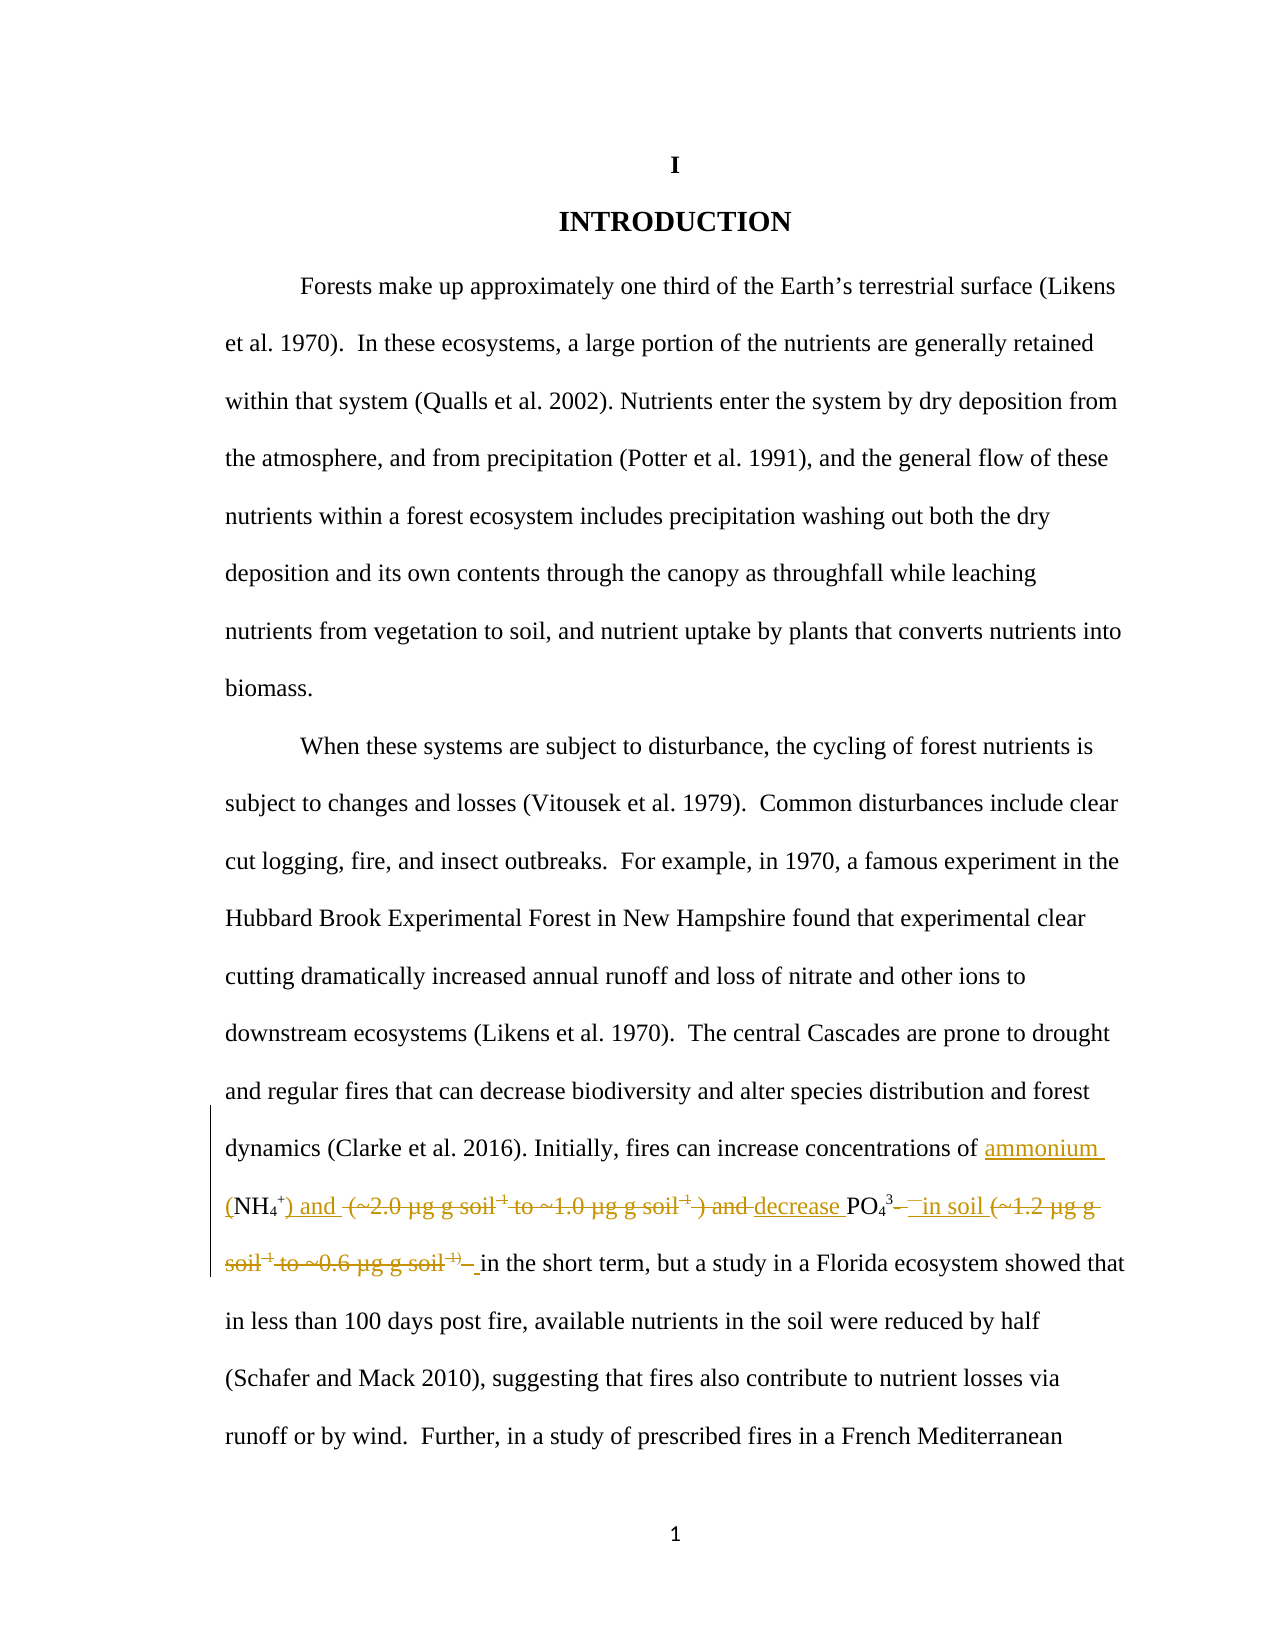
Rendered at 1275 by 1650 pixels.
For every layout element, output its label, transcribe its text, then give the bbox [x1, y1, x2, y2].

text I [225, 150, 1125, 179]
text Forests make up approximately one third of the Earth’s terrestrial surface (Likens et al. 1970). In these ecosystems, a large portion of the nutrients are generally retained within that system (Qualls et al. 2002). Nutrients enter the system by dry deposition from the atmosphere, and from precipitation (Potter et al. 1991), and the general flow of these nutrients within a forest ecosystem includes precipitation washing out both the dry deposition and its own contents through the canopy as throughfall while leaching nutrients from vegetation to soil, and nutrient uptake by plants that converts nutrients into biomass. [225, 271, 1125, 702]
text INTRODUCTION [225, 204, 1125, 237]
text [225, 731, 1125, 1450]
